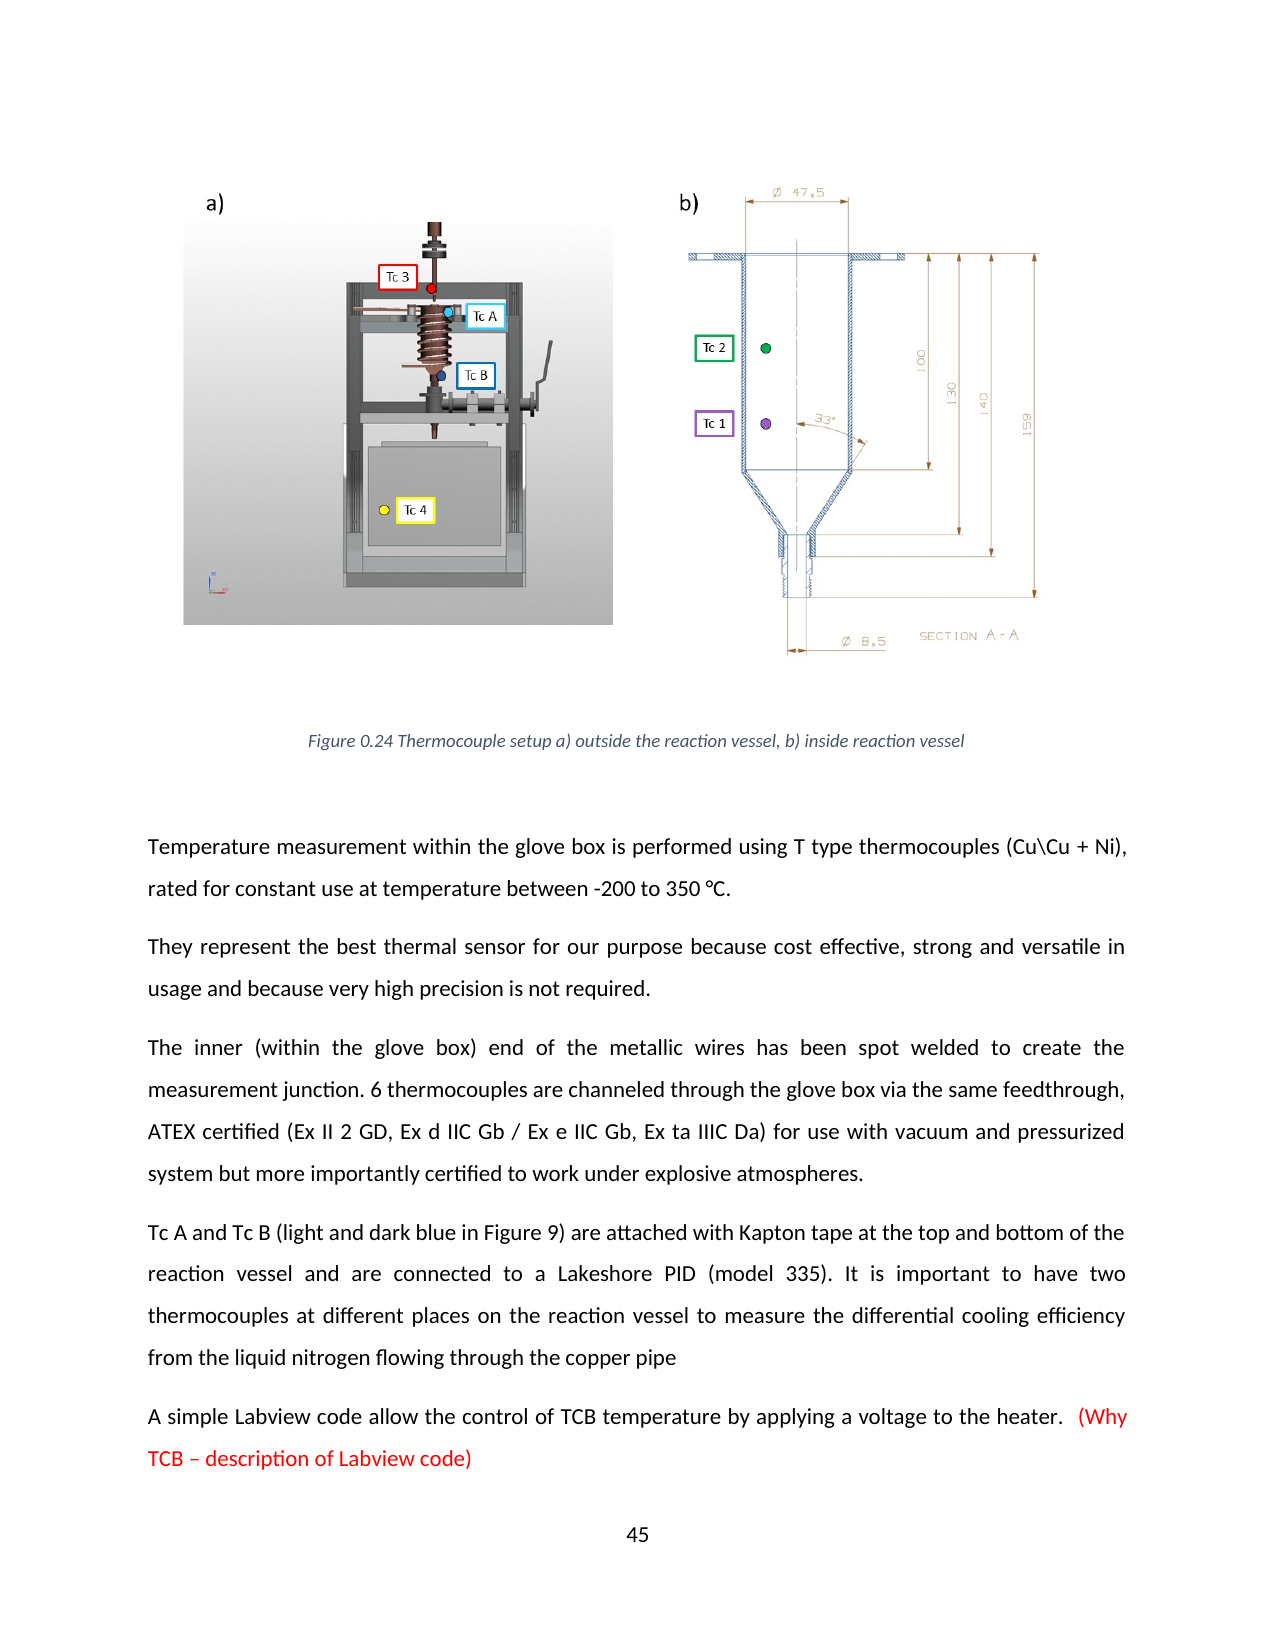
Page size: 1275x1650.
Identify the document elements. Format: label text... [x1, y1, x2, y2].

text They represent the best thermal sensor for our purpose because cost effective, strong and versatile in usage and because very high precision is not required. [148, 932, 1127, 1002]
text Temperature measurement within the glove box is performed using T type thermocouples (Cu\Cu + Ni), rated for constant use at temperature between -200 to 350 °C. [148, 832, 1127, 902]
text Tc A and Tc B (light and dark blue in Figure 9) are attached with Kapton tape at the top and bottom of the reaction vessel and are connected to a Lakeshore PID (model 335). It is important to have two thermocouples at different places on the reaction vessel to measure the differential cooling efficiency from the liquid nitrogen flowing through the copper pipe [148, 1218, 1127, 1372]
text A simple Labview code allow the control of TCB temperature by applying a voltage to the heater. (Why TCB – description of Labview code) [148, 1402, 1127, 1472]
text The inner (within the glove box) end of the metallic wires has been spot welded to create the measurement junction. 6 thermocouples are channeled through the glove box via the same feedthrough, ATEX certified (Ex II 2 GD, Ex d IIC Gb / Ex e IIC Gb, Ex ta IIIC Da) for use with vacuum and pressurized system but more importantly certified to work under explosive atmospheres. [148, 1033, 1127, 1187]
picture [147, 147, 1128, 699]
